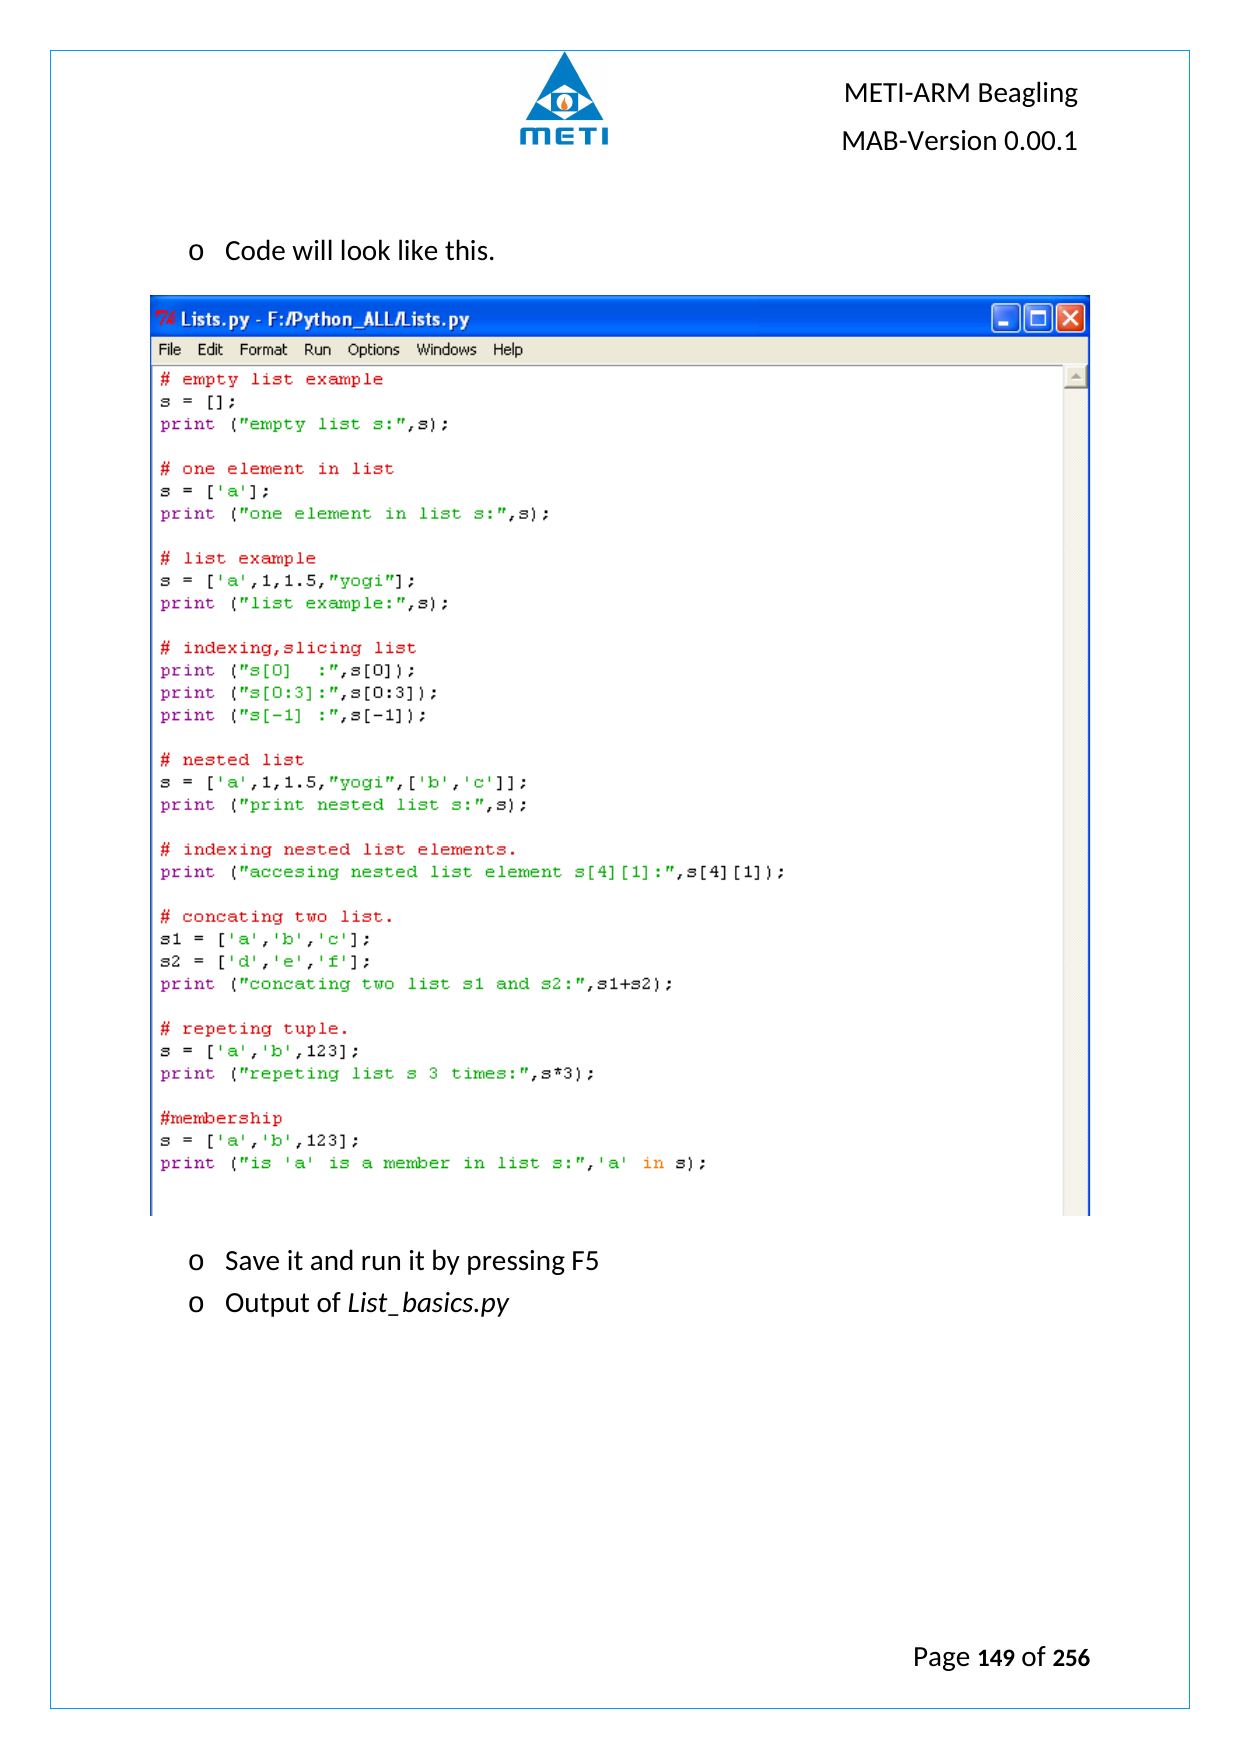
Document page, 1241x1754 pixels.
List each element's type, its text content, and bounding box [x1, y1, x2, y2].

picture [519, 51, 609, 146]
list Save it and run it by pressing F5 [187, 1242, 1090, 1279]
picture [150, 295, 1091, 1216]
list Output of List_basics.py [187, 1284, 1090, 1322]
list Code will look like this. [187, 232, 1090, 269]
